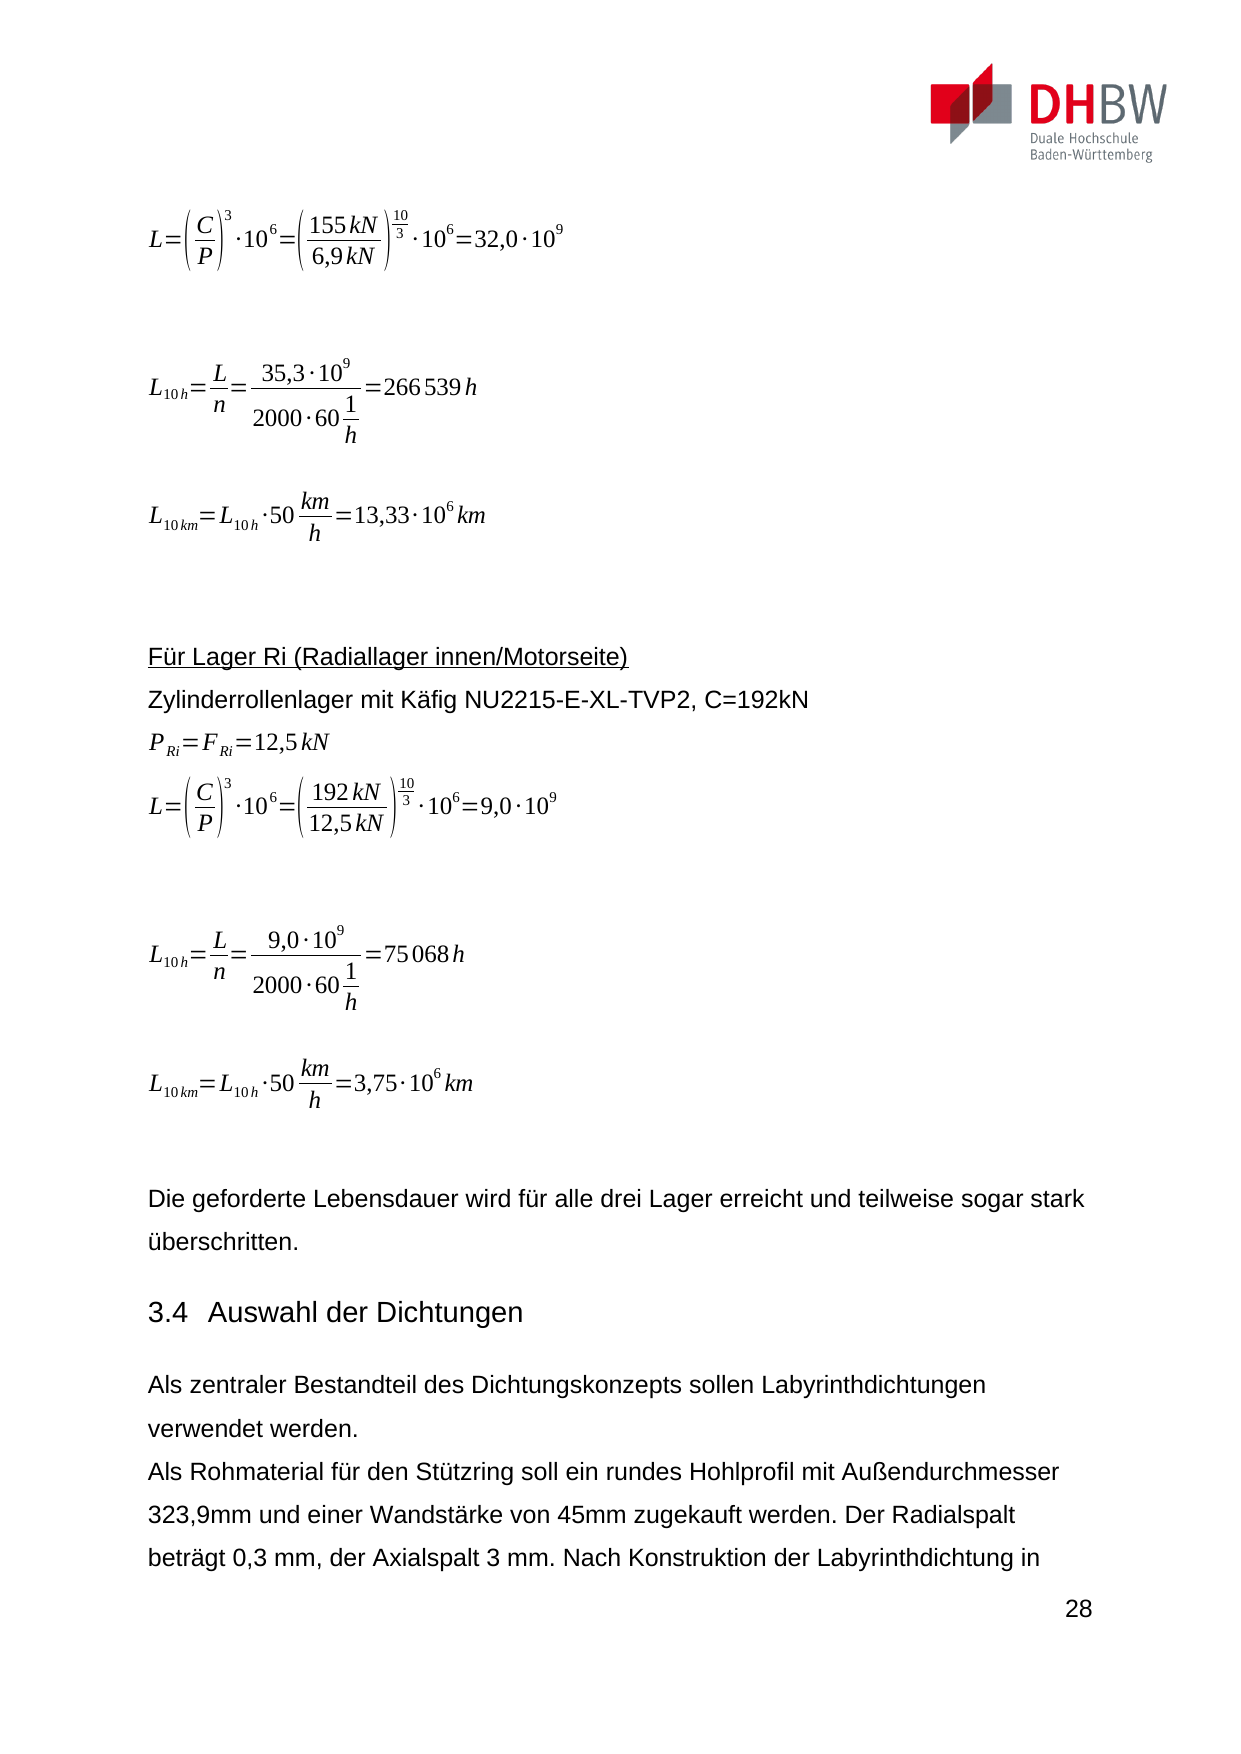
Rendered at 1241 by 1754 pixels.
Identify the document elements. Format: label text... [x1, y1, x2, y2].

subtitle Auswahl der Dichtungen [148, 1295, 1092, 1329]
text Die geforderte Lebensdauer wird für alle drei Lager erreicht und teilweise sogar stark überschritten. [148, 1184, 1092, 1256]
text Zylinderrollenlager mit Käfig NU2215-E-XL-TVP2, C=192kN [148, 685, 1092, 714]
text Für Lager Ri (Radiallager innen/Motorseite) [148, 642, 1092, 671]
text Als zentraler Bestandteil des Dichtungskonzepts sollen Labyrinthdichtungen verwendet werden. [148, 1371, 1092, 1442]
picture [930, 63, 1167, 163]
